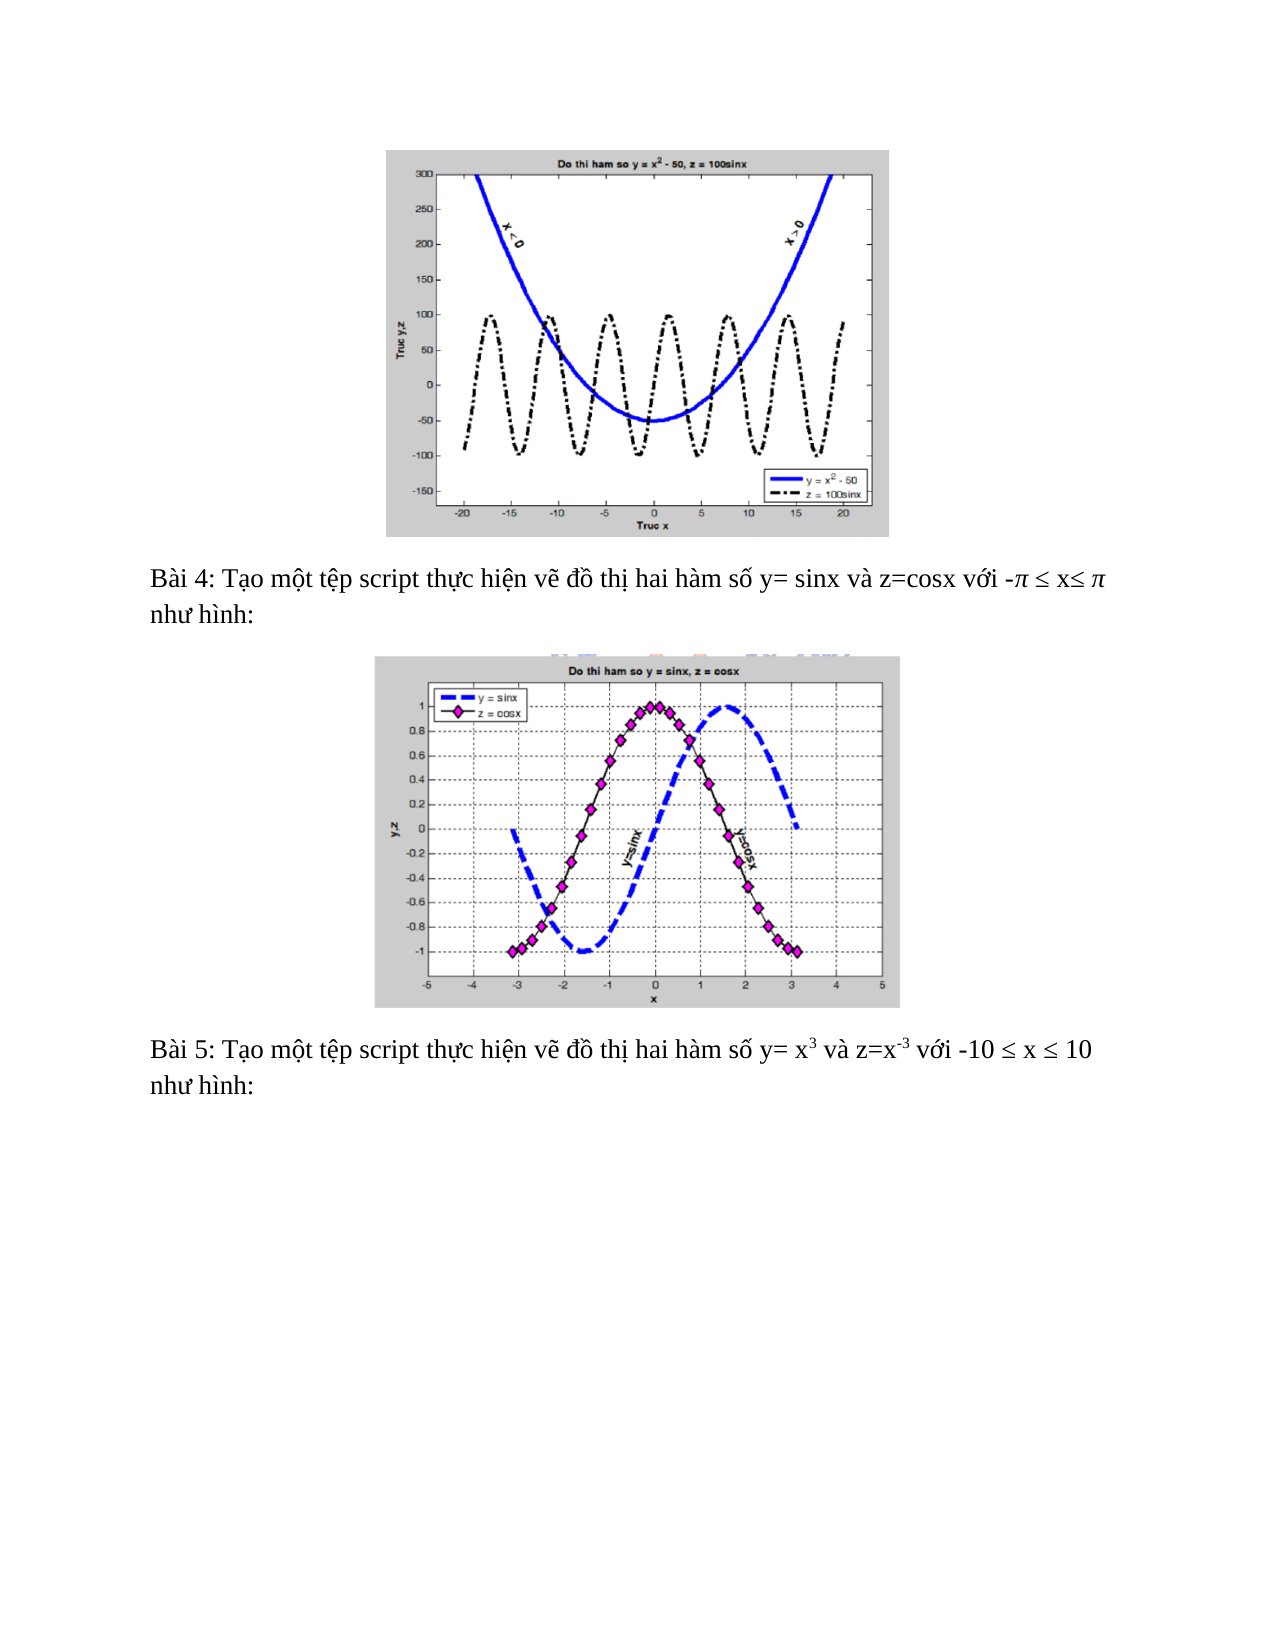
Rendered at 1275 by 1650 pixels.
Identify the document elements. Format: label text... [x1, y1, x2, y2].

picture [386, 150, 890, 537]
text Bài 4: Tạo một tệp script thực hiện vẽ đồ thị hai hàm số y= sinx và z=cosx với -π ≤ x≤ π như hình: [150, 562, 1125, 629]
picture [374, 654, 901, 1008]
text Bài 5: Tạo một tệp script thực hiện vẽ đồ thị hai hàm số y= x3 và z=x-3 với -10 ≤ x ≤ 10 như hình: [150, 1033, 1125, 1100]
